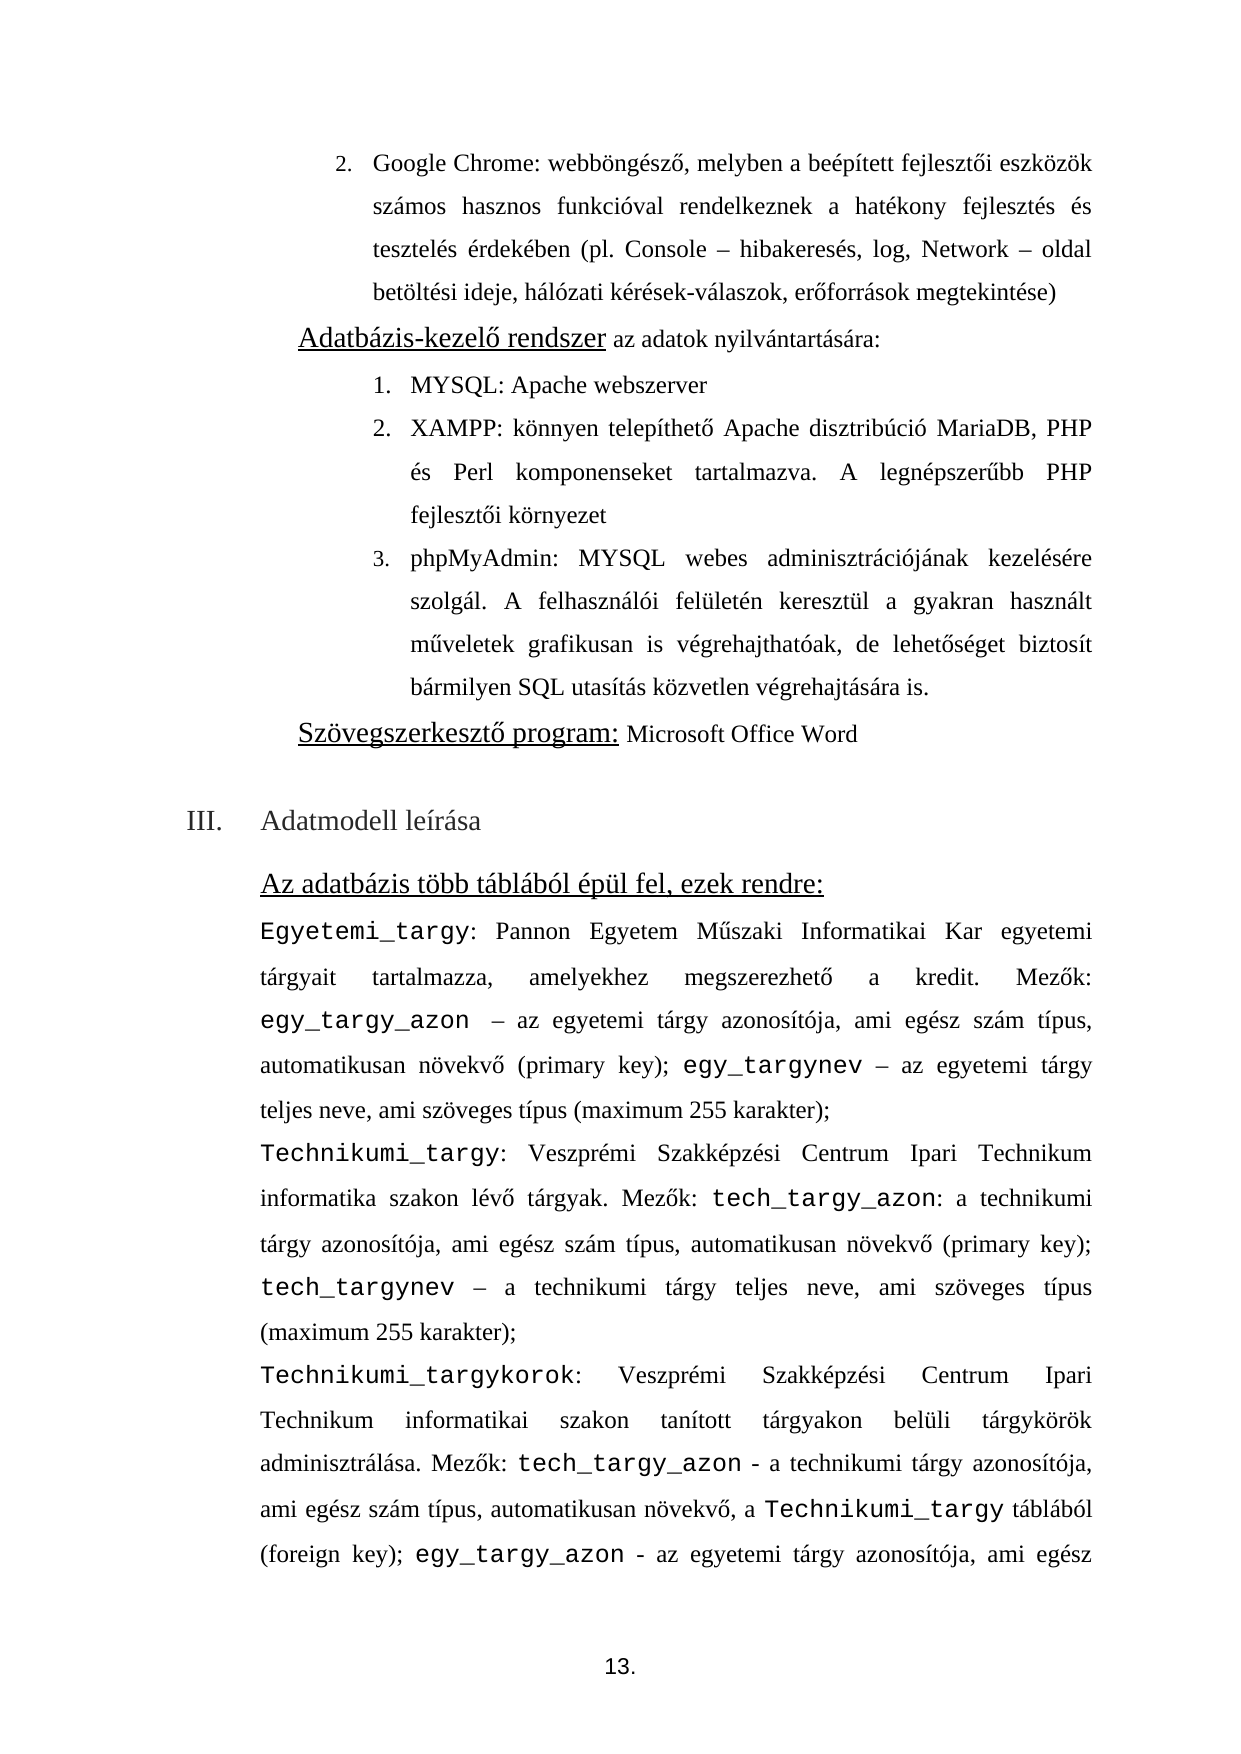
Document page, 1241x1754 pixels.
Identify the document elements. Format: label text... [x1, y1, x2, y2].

text Szövegszerkesztő program: Microsoft Office Word [223, 715, 1093, 749]
text Egyetemi_targy: Pannon Egyetem Műszaki Informatikai Kar egyetemi tárgyait tartalmazza, amelyekhez megszerezhető a kredit. Mezők: egy_targy_azon – az egyetemi tárgy azonosítója, ami egész szám típus, automatikusan növekvő (primary key); egy_targynev – az egyetemi tárgy teljes neve, ami szöveges típus (maximum 255 karakter); [260, 916, 1093, 1124]
subtitle Adatmodell leírása [223, 803, 1093, 837]
text Adatbázis-kezelő rendszer az adatok nyilvántartására: [298, 320, 1093, 354]
list phpMyAdmin: MYSQL webes adminisztrációjának kezelésére szolgál. A felhasználói felületén keresztül a gyakran használt műveletek grafikusan is végrehajthatóak, de lehetőséget biztosít bármilyen SQL utasítás közvetlen végrehajtására is. [373, 543, 1093, 701]
list XAMPP: könnyen telepíthető Apache disztribúció MariaDB, PHP és Perl komponenseket tartalmazva. A legnépszerűbb PHP fejlesztői környezet [373, 413, 1093, 528]
list Google Chrome: webböngésző, melyben a beépített fejlesztői eszközök számos hasznos funkcióval rendelkeznek a hatékony fejlesztés és tesztelés érdekében (pl. Console – hibakeresés, log, Network – oldal betöltési ideje, hálózati kérések-válaszok, erőforrások megtekintése) [335, 148, 1093, 306]
subtitle Az adatbázis több táblából épül fel, ezek rendre: [185, 866, 1093, 899]
list MYSQL: Apache webszerver [373, 370, 1093, 399]
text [260, 1360, 1093, 1570]
text Technikumi_targy: Veszprémi Szakképzési Centrum Ipari Technikum informatika szakon lévő tárgyak. Mezők: tech_targy_azon: a technikumi tárgy azonosítója, ami egész szám típus, automatikusan növekvő (primary key); tech_targynev – a technikumi tárgy teljes neve, ami szöveges típus (maximum 255 karakter); [260, 1138, 1093, 1346]
